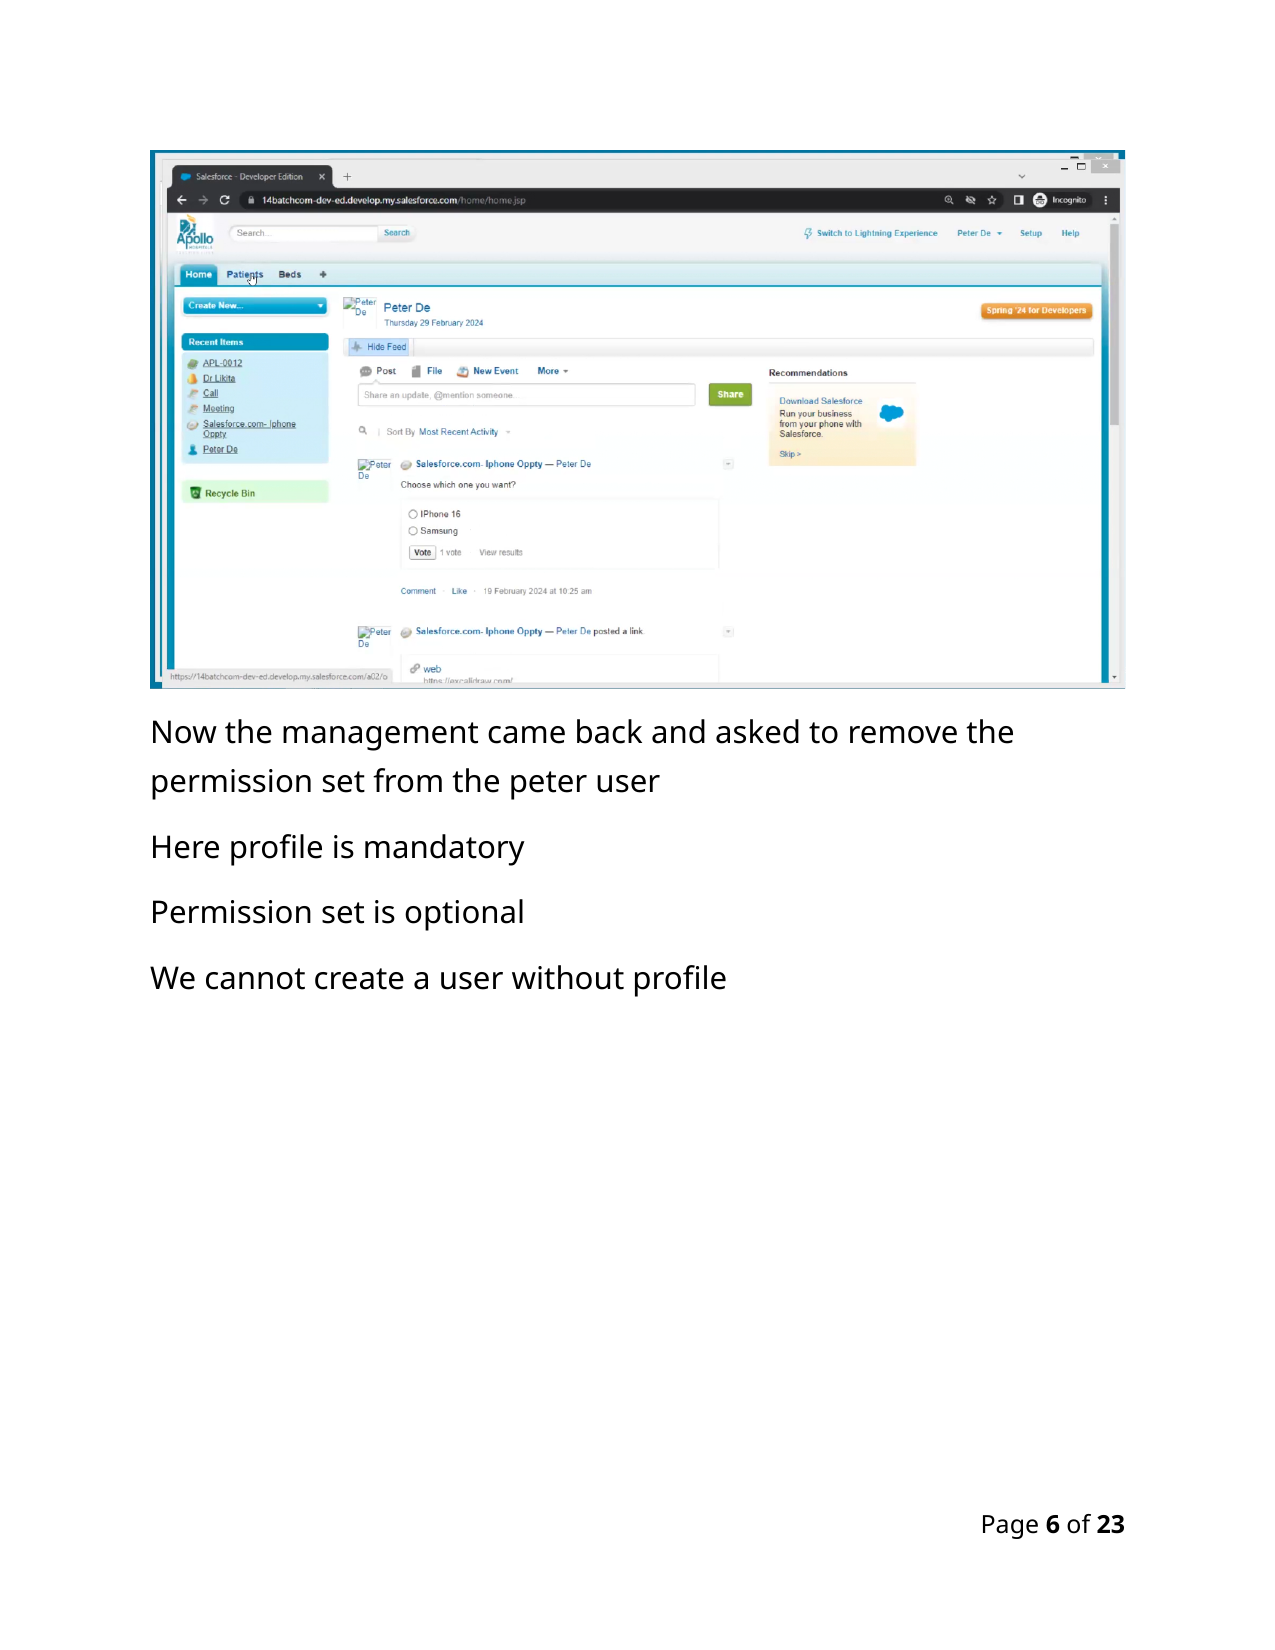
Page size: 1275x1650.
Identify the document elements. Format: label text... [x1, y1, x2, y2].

text Now the management came back and asked to remove the permission set from the peter user [150, 710, 1125, 802]
text Permission set is optional [150, 890, 1125, 933]
text Here profile is mandatory [150, 825, 1125, 867]
text We cannot create a user without profile [150, 956, 1125, 999]
picture [155, 153, 1125, 689]
